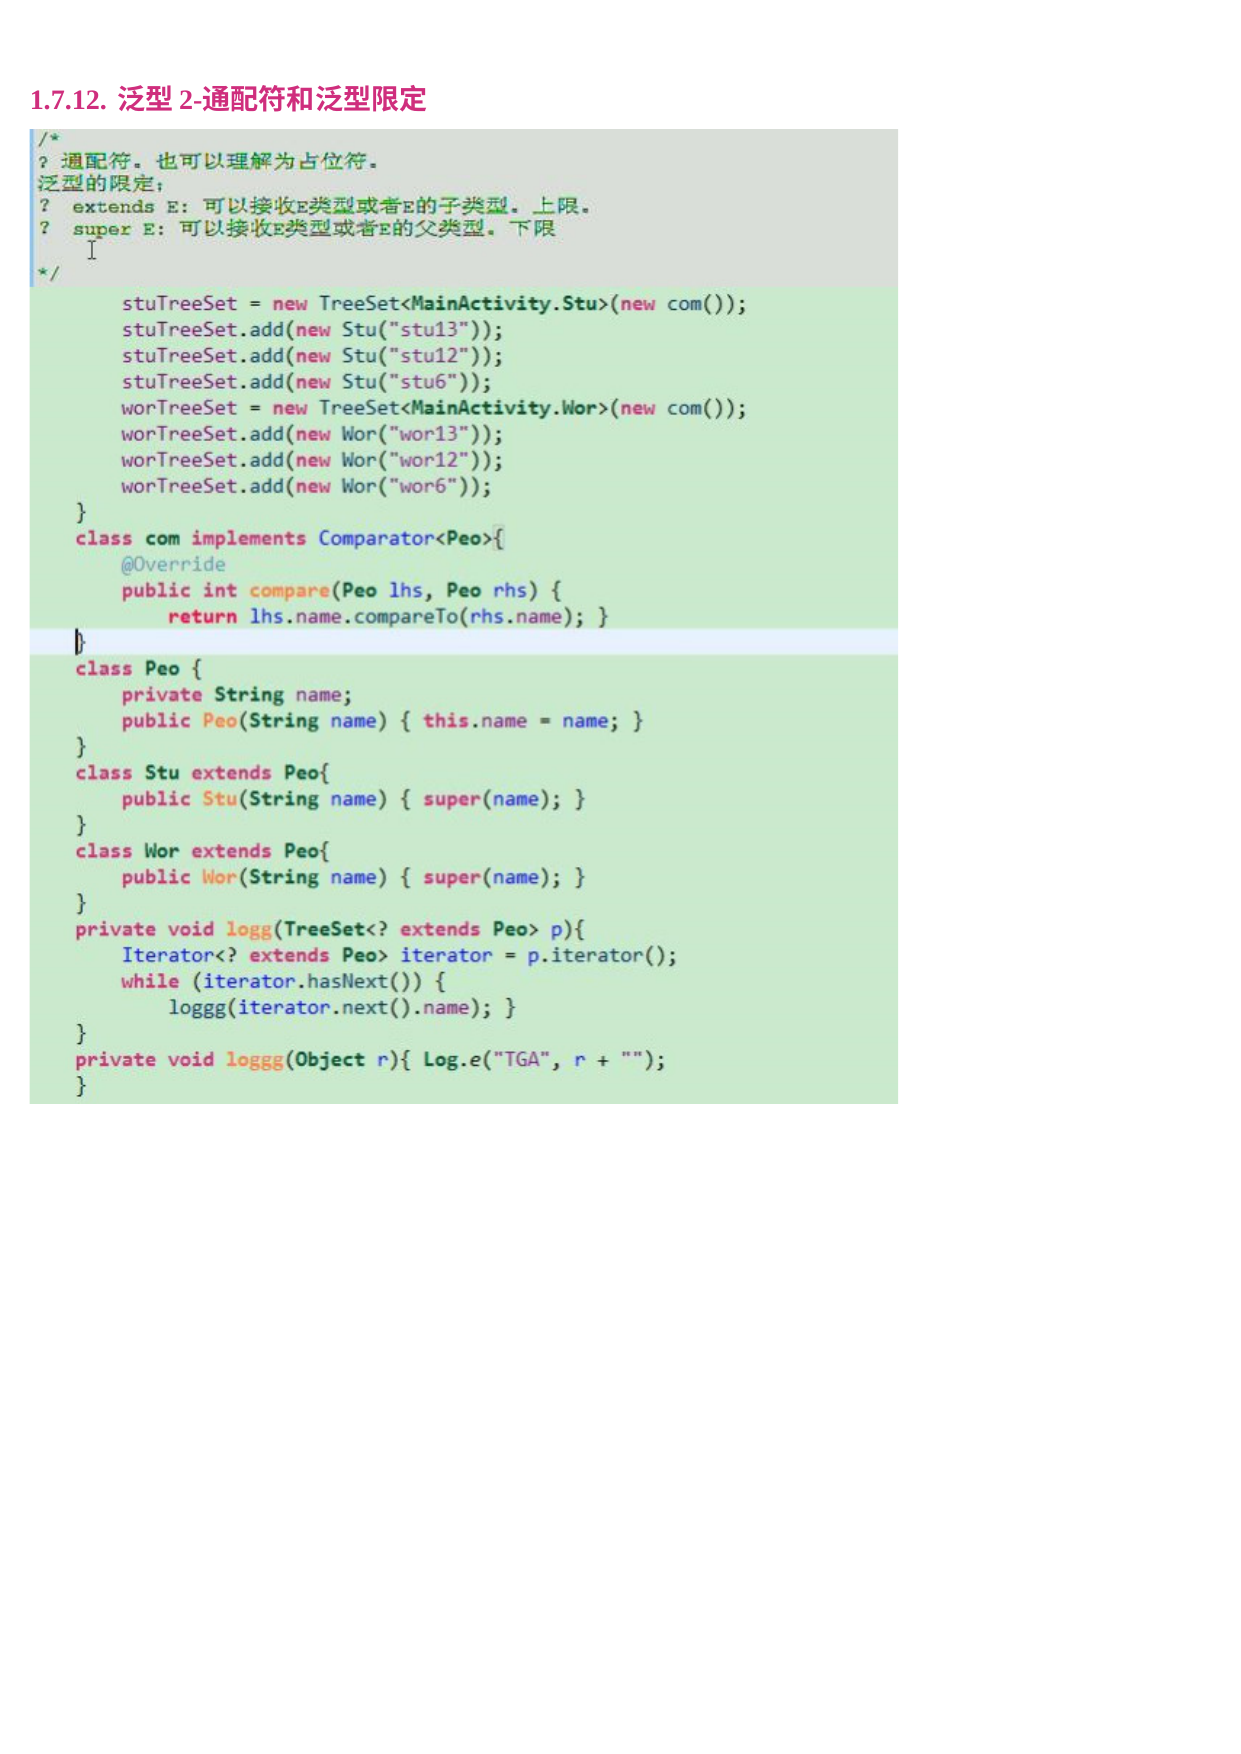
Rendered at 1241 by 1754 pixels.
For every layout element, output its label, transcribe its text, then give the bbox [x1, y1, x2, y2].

picture [29, 129, 899, 1104]
subtitle 泛型2-通配符和泛型限定 [29, 64, 1211, 129]
